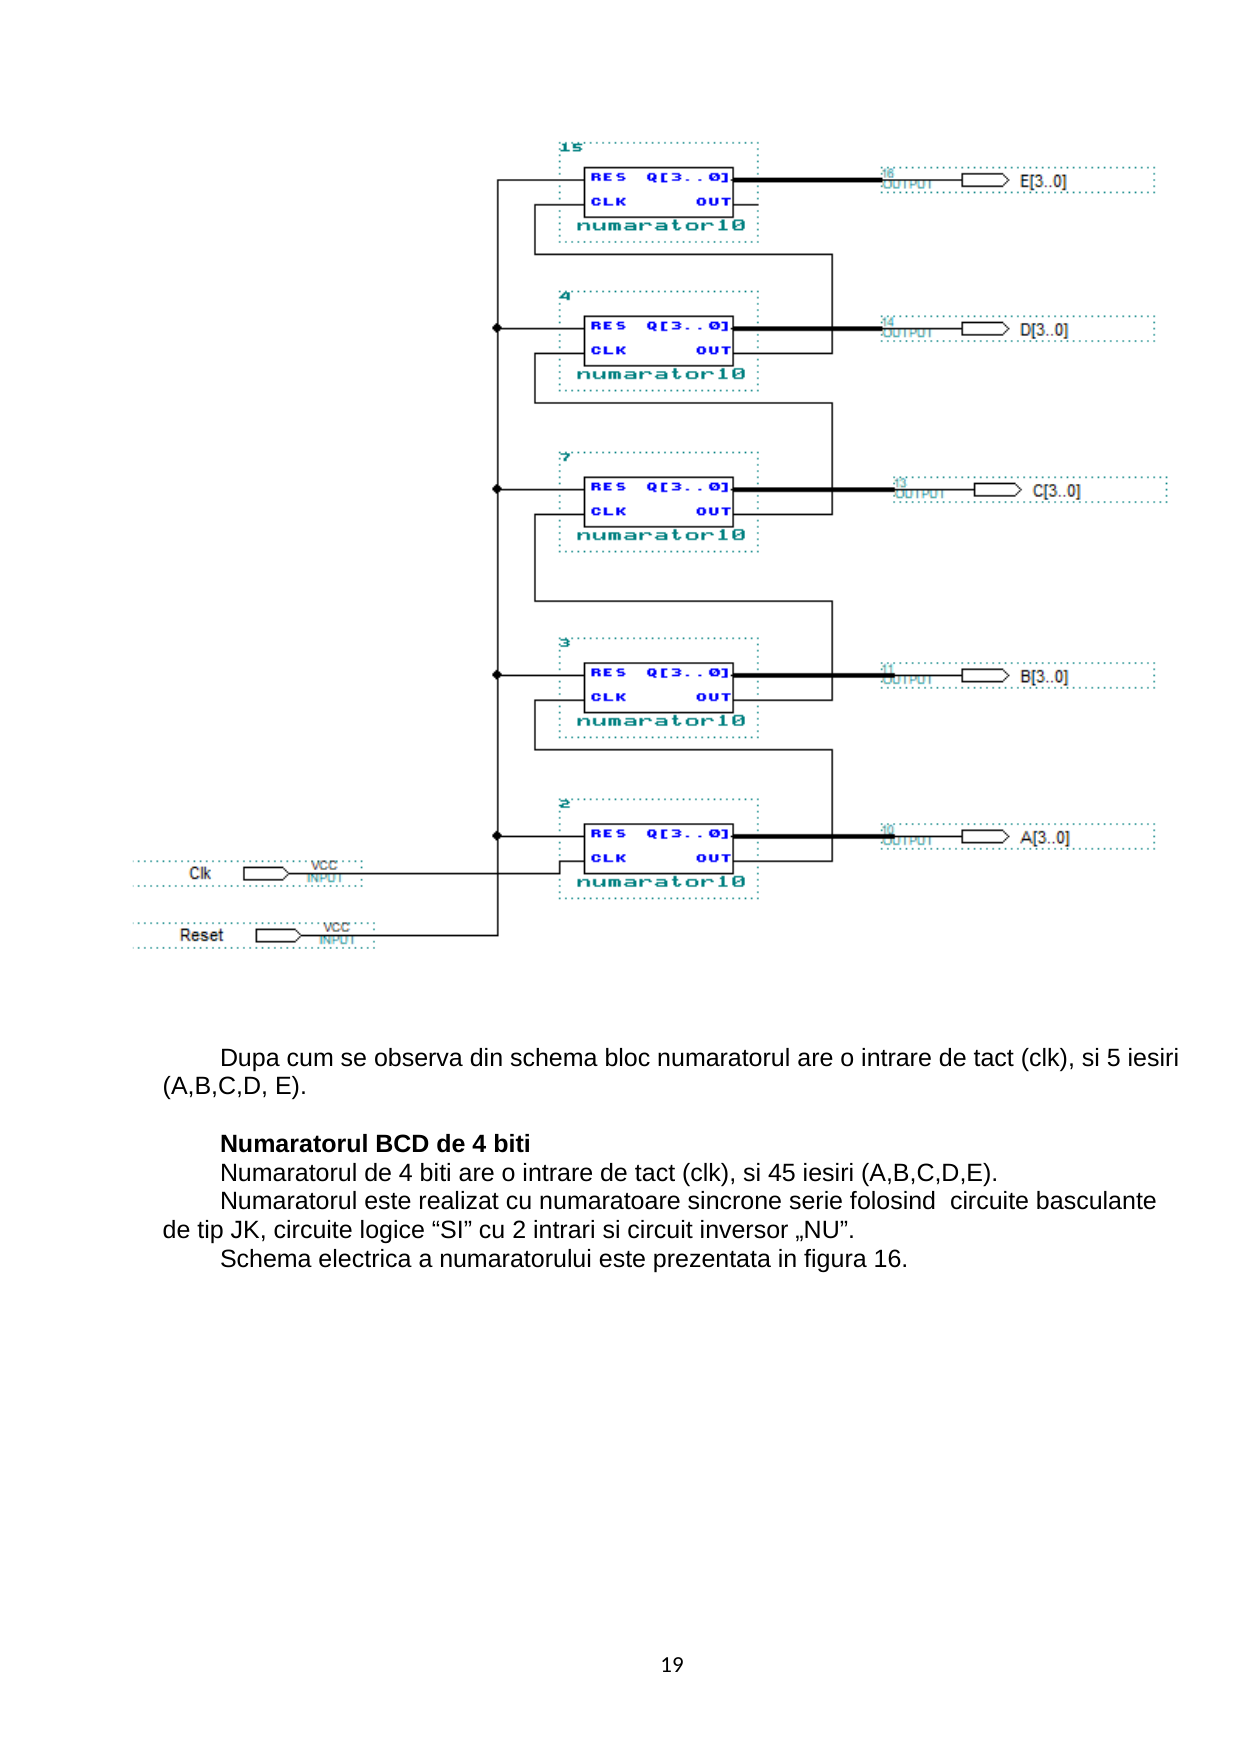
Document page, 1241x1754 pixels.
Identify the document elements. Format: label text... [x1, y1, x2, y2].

text Numaratorul BCD de 4 biti [162, 1129, 1181, 1157]
text Schema electrica a numaratorului este prezentata in figura 16. [162, 1244, 1181, 1272]
text Numaratorul este realizat cu numaratoare sincrone serie folosind circuite basculante de tip JK, circuite logice “SI” cu 2 intrari si circuit inversor „NU”. [162, 1186, 1181, 1244]
text Numaratorul de 4 biti are o intrare de tact (clk), si 45 iesiri (A,B,C,D,E). [162, 1157, 1181, 1186]
picture [132, 130, 1197, 1014]
text Dupa cum se observa din schema bloc numaratorul are o intrare de tact (clk), si 5 iesiri (A,B,C,D, E). [162, 1042, 1181, 1100]
